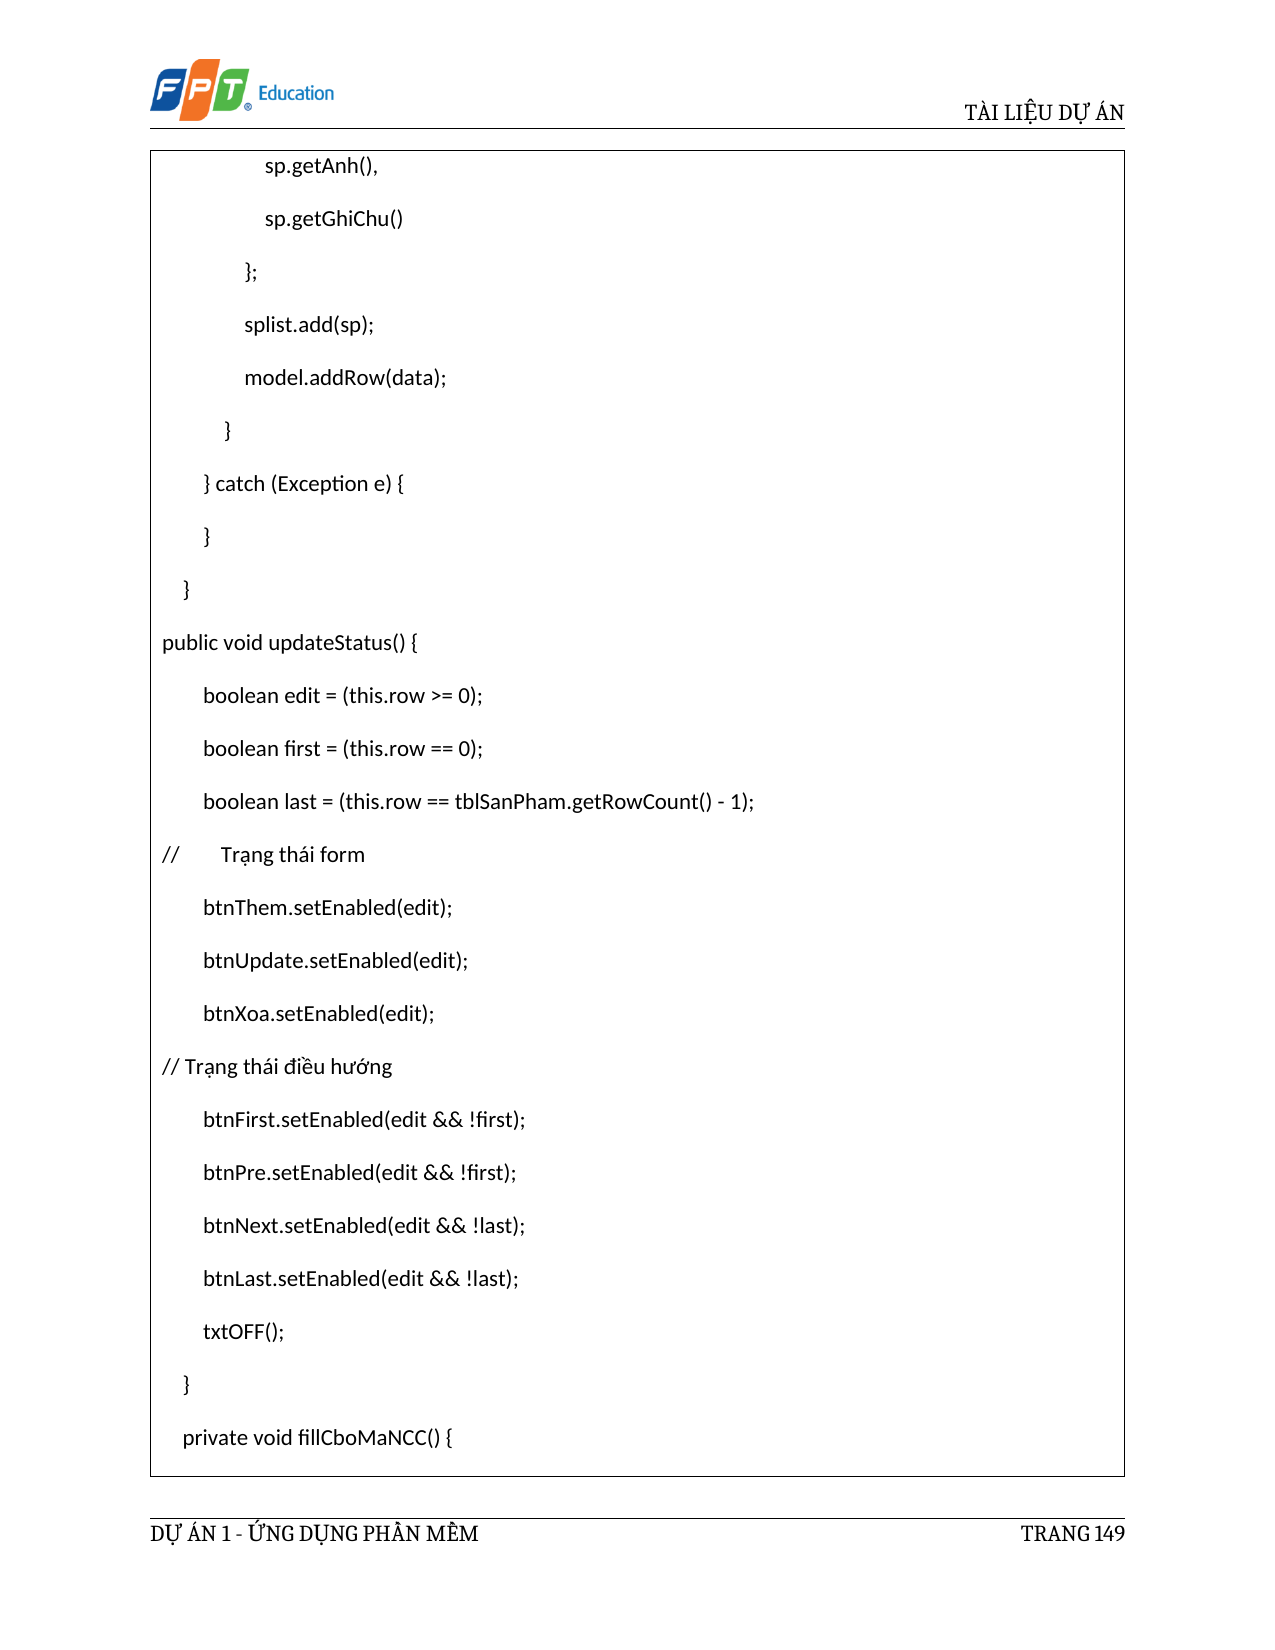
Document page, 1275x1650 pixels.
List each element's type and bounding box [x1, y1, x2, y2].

picture [150, 59, 336, 121]
table_header [151, 151, 1124, 1476]
